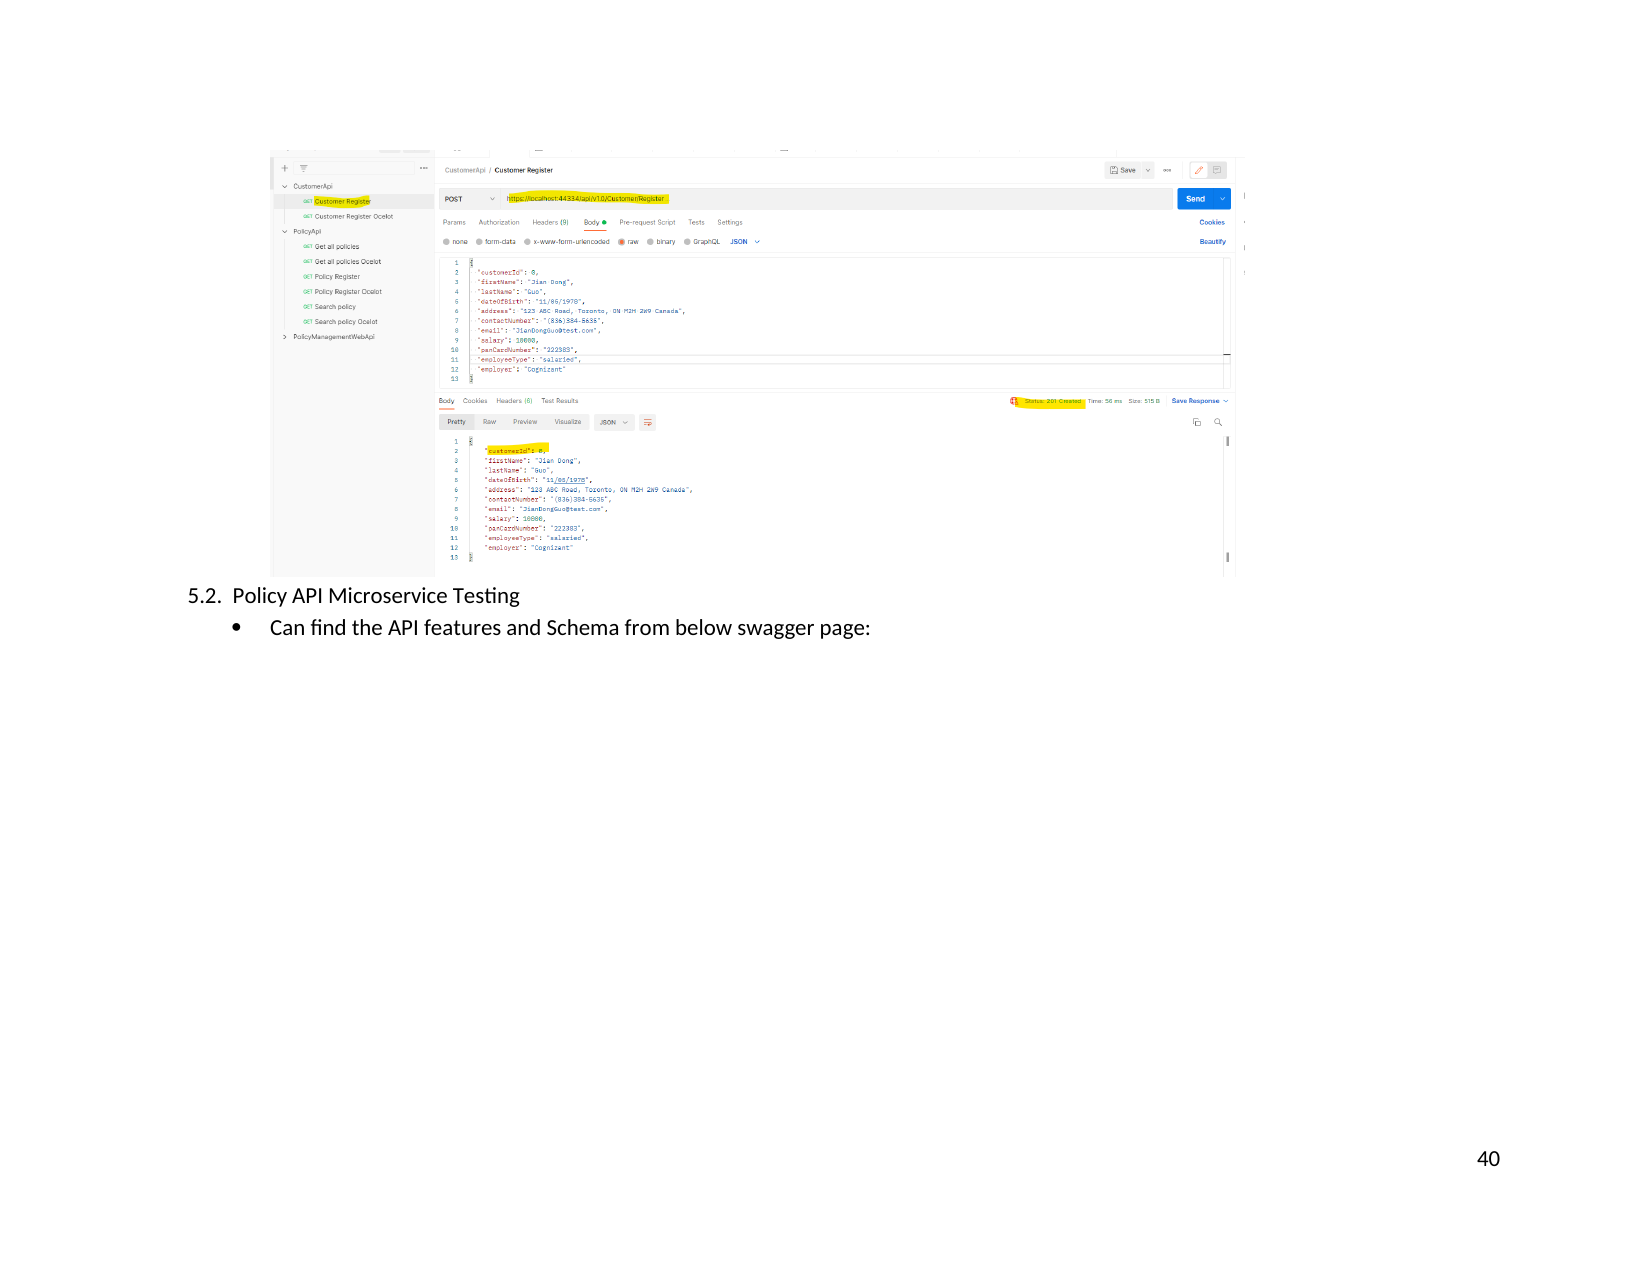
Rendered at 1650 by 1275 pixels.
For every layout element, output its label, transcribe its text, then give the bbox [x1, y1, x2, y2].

list Can find the API features and Schema from below swagger page: [232, 613, 1500, 641]
picture [270, 150, 1245, 577]
list Policy API Microservice Testing [187, 581, 1500, 609]
